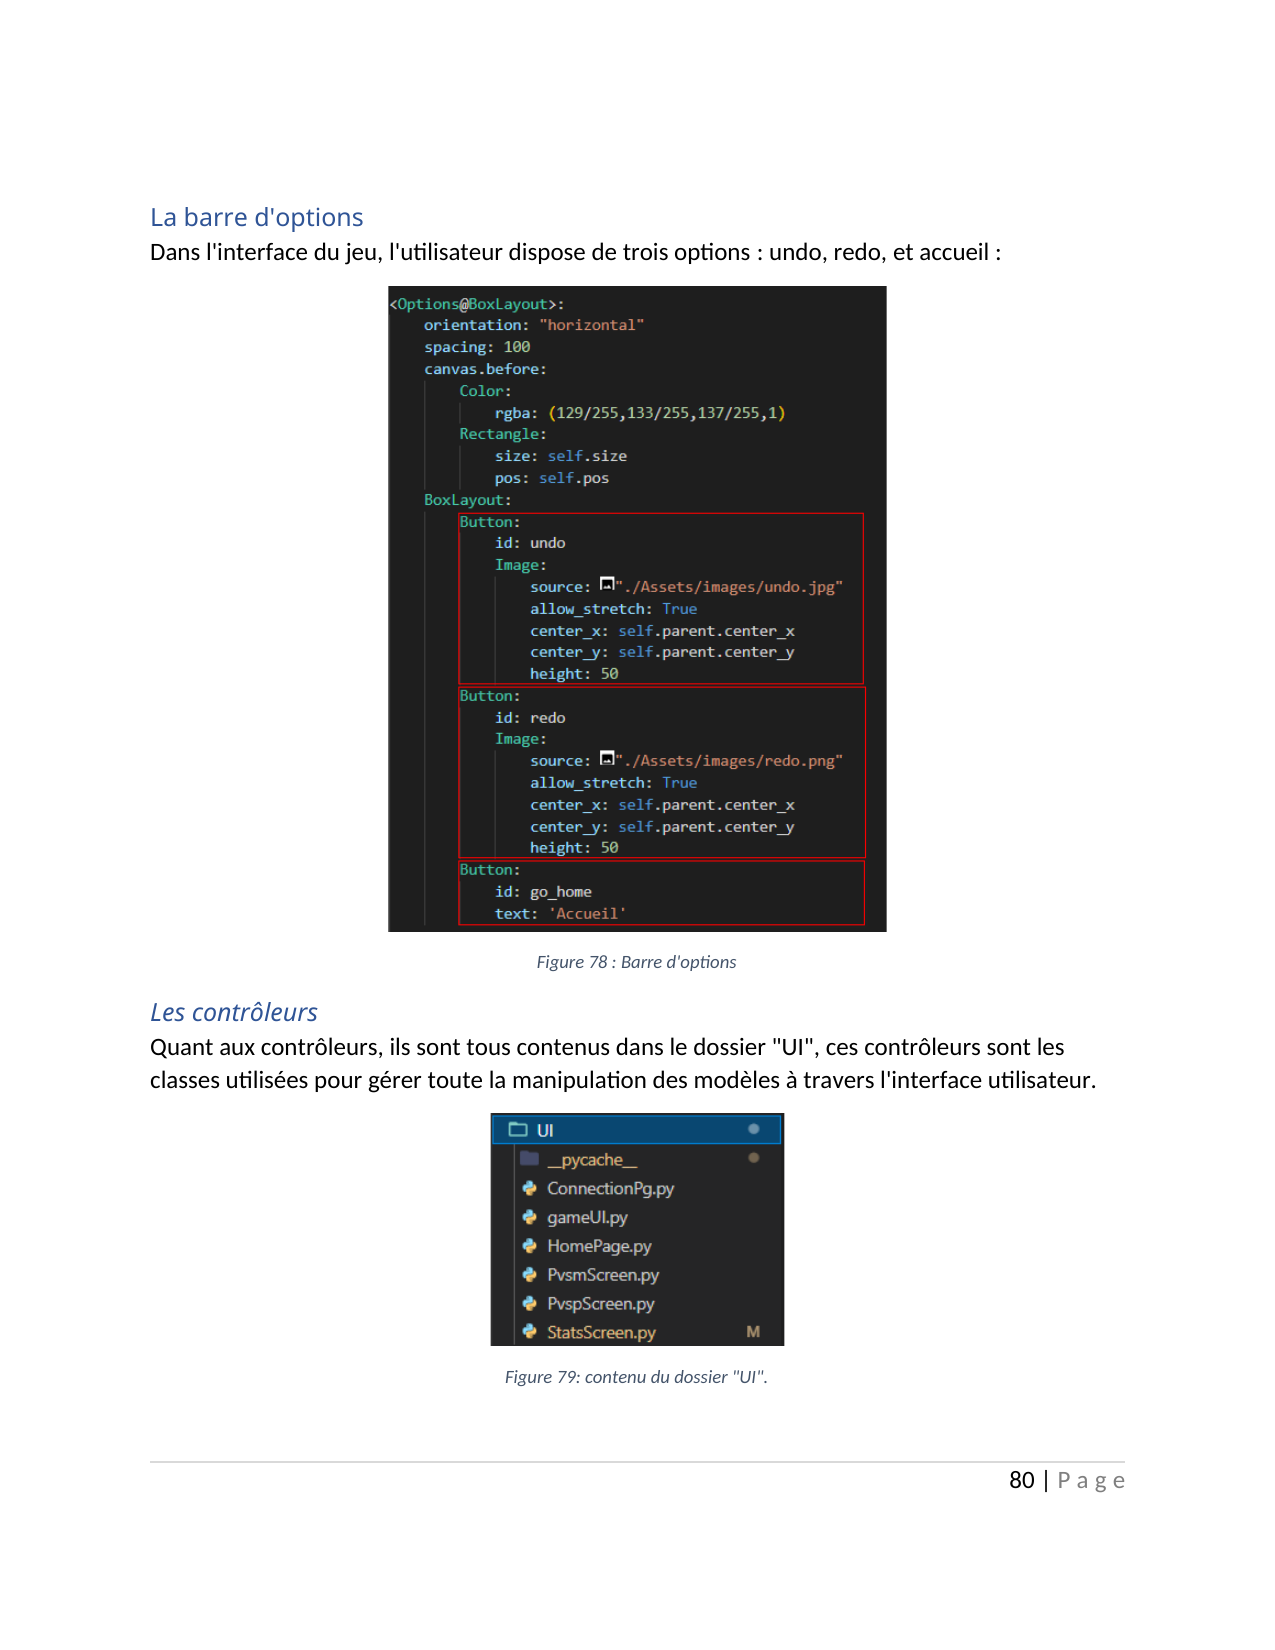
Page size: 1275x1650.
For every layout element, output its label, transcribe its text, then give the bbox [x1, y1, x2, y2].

subtitle Les contrôleurs [150, 994, 1125, 1028]
text Figure 78 : Barre d'options [150, 951, 1125, 973]
subtitle La barre d'options [150, 199, 1125, 234]
text Figure 79: contenu du dossier "UI". [150, 1365, 1125, 1388]
picture [388, 286, 887, 932]
text Dans l'interface du jeu, l'utilisateur dispose de trois options : undo, redo, et accueil : [150, 236, 1125, 267]
text Quant aux contrôleurs, ils sont tous contenus dans le dossier "UI", ces contrôleurs sont les classes utilisées pour gérer toute la manipulation des modèles à travers l'interface utilisateur. [150, 1031, 1125, 1094]
picture [490, 1113, 785, 1346]
